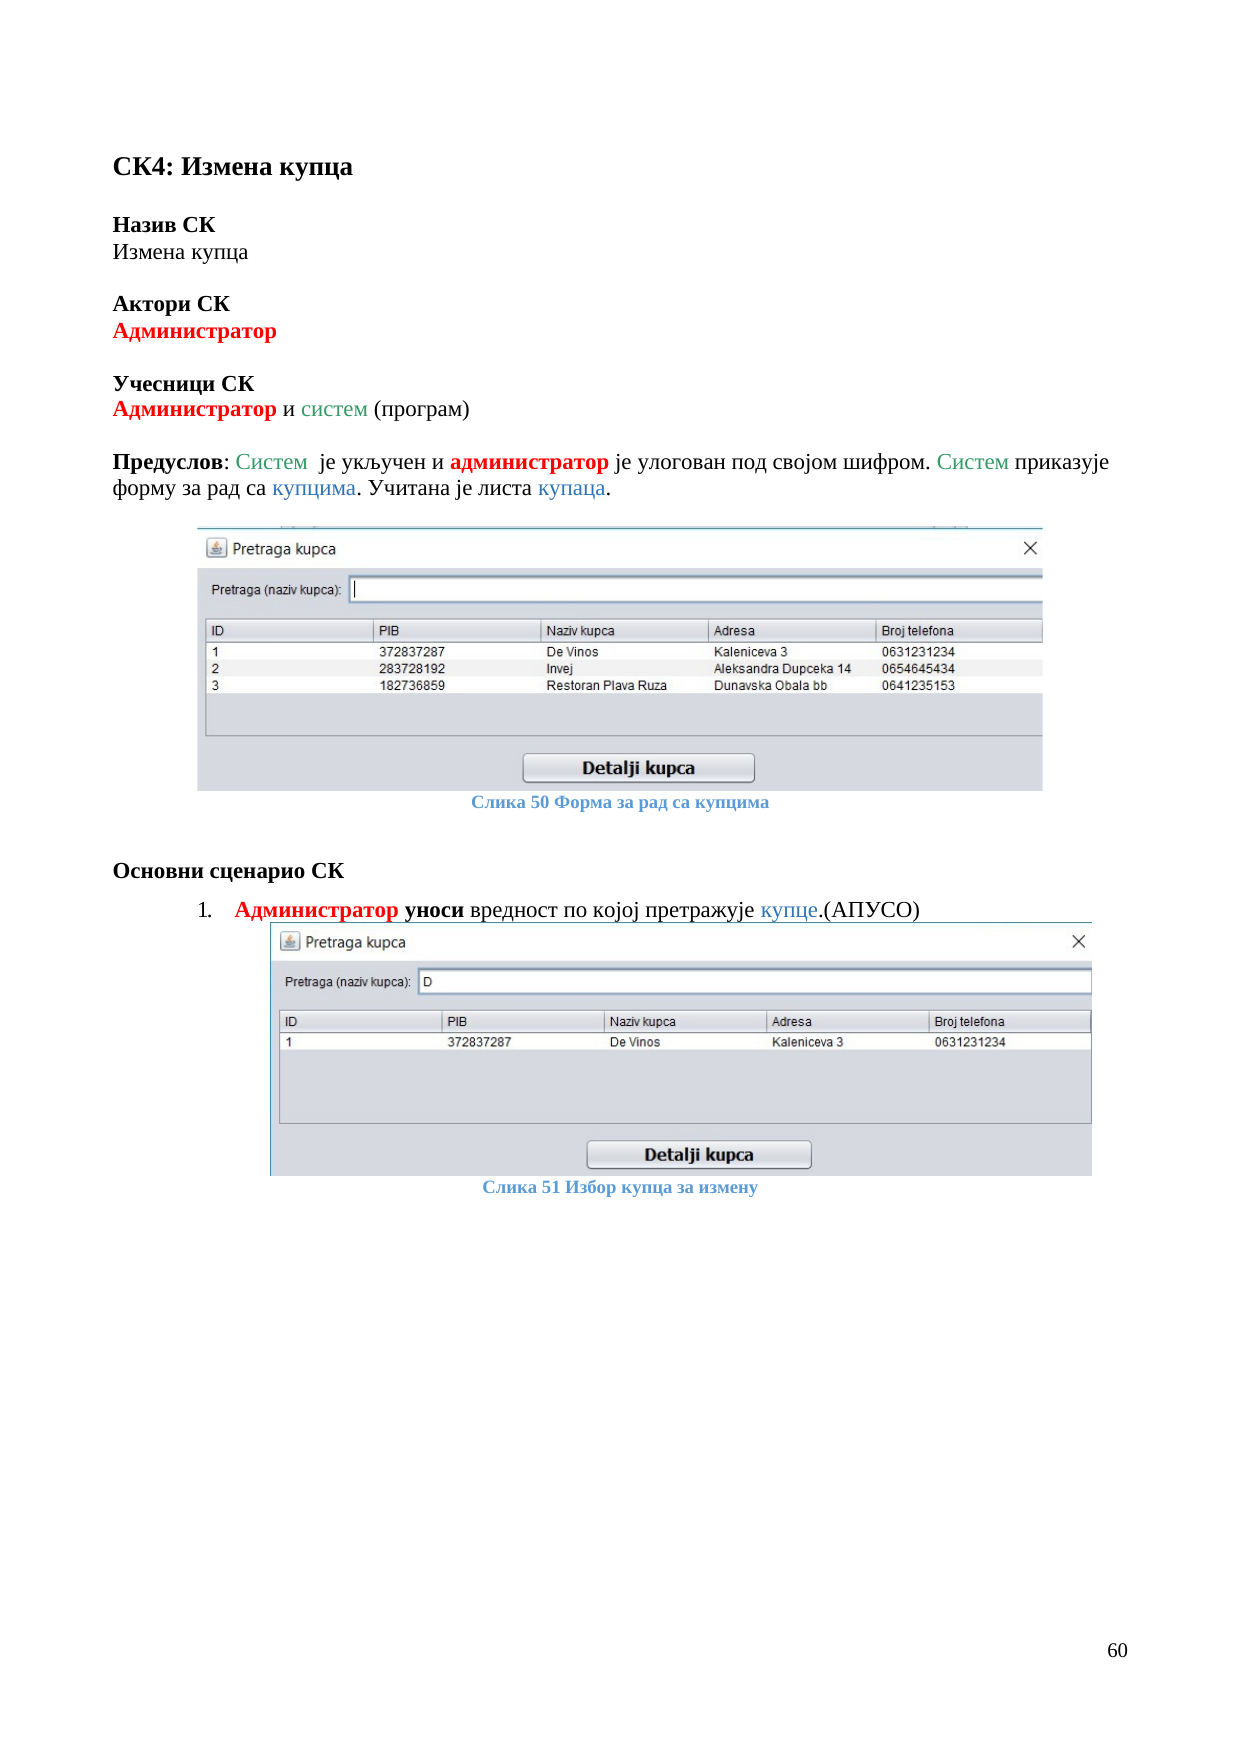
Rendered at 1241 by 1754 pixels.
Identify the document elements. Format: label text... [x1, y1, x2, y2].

subtitle СК4: Измена купца [112, 150, 1128, 181]
picture [270, 922, 1092, 1176]
text Измена купца [112, 238, 1128, 264]
picture [197, 526, 1043, 791]
list Администратор уноси вредност по којој претражује купце.(АПУСО) [197, 896, 1128, 922]
text Слика 51 Избор купца за измену [112, 1176, 1128, 1197]
text Администратор [112, 317, 1128, 343]
text Основни сценарио СК [112, 857, 1128, 883]
text Предуслов: Систем је укључен и администратор je улогован под својом шифром. Систем приказује форму за рад са купцима. Учитана је листа купаца. [112, 448, 1128, 501]
text Слика 50 Форма за рад са купцима [112, 791, 1128, 812]
text Актори СК [112, 291, 1128, 317]
text Администратор и систем (програм) [112, 396, 1128, 422]
text Учесници СК [112, 369, 1128, 396]
text Назив СК [112, 211, 1128, 238]
